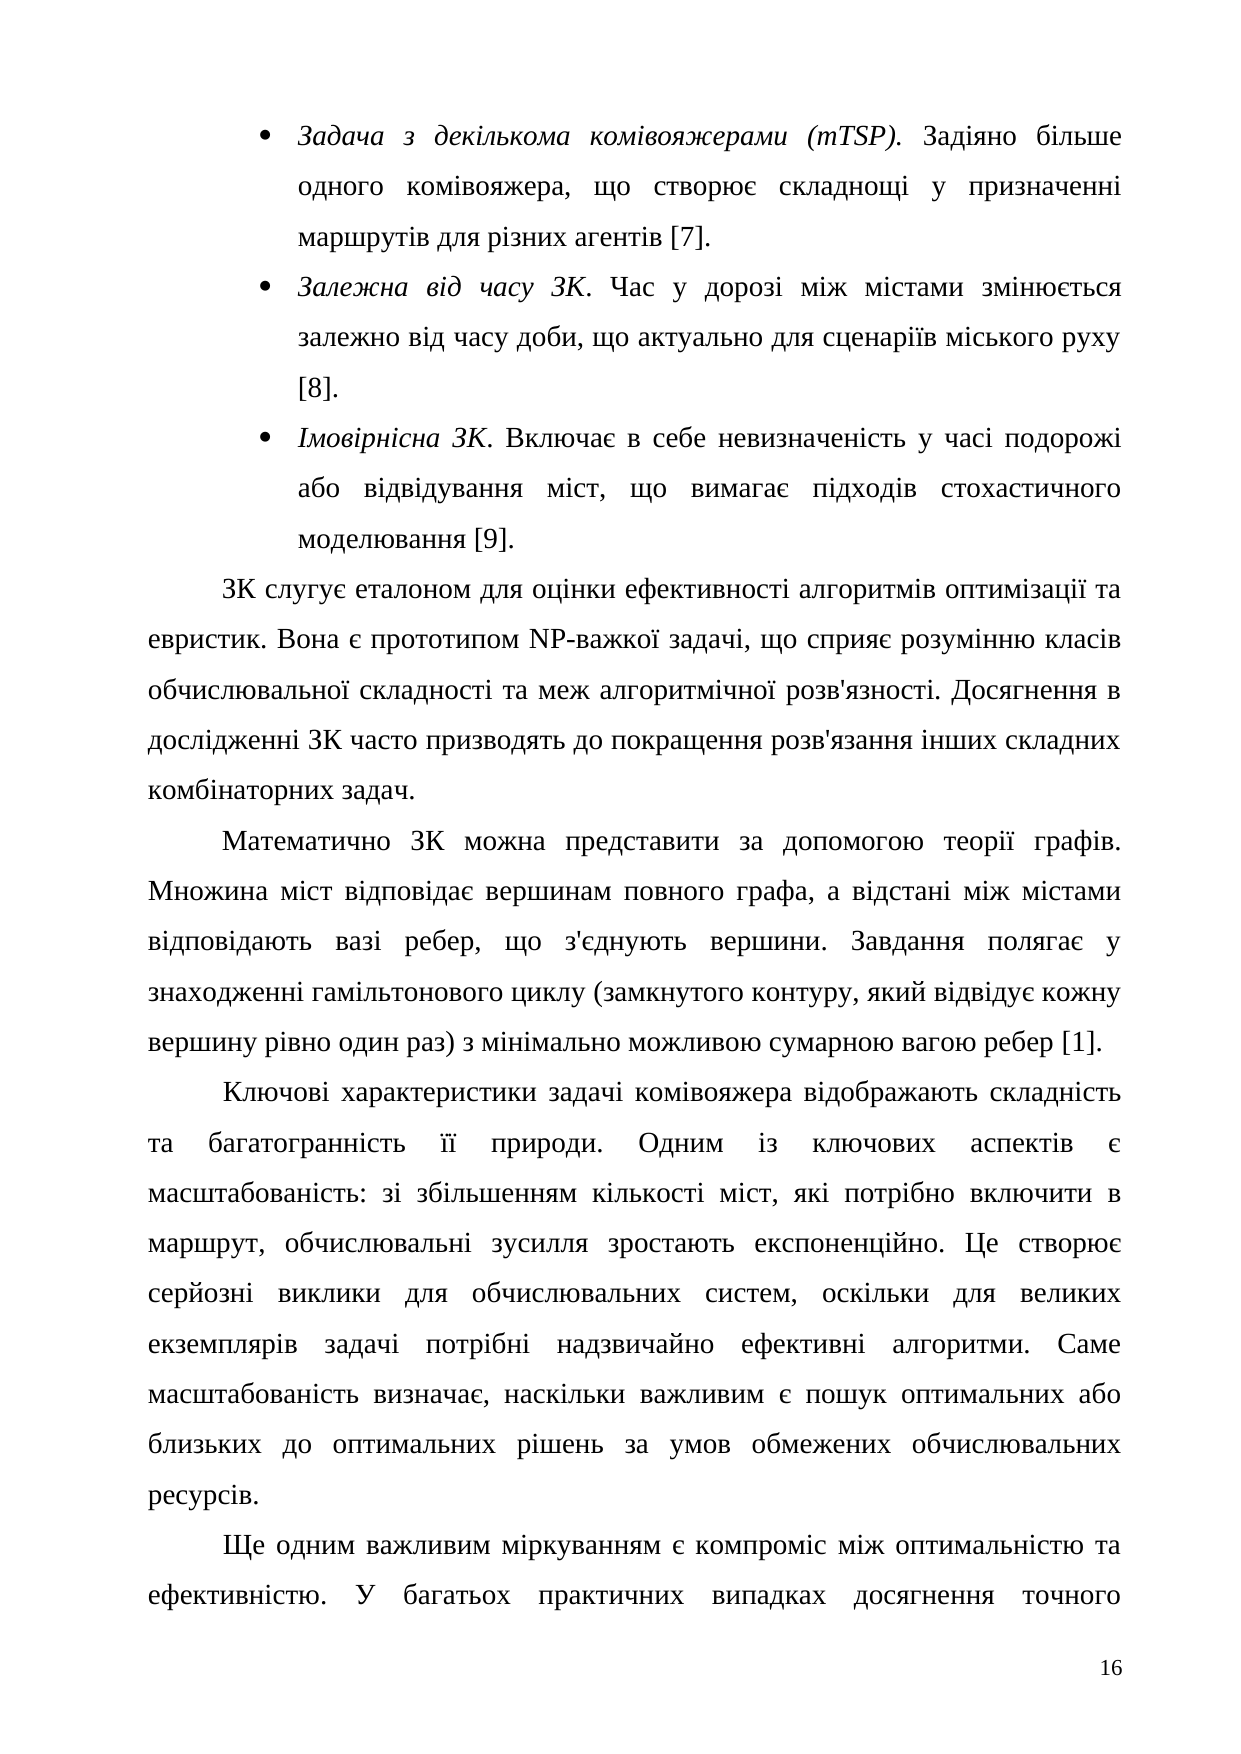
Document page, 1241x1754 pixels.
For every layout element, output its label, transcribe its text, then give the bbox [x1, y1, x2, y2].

list Задача з декількома комівояжерами (mTSP). Задіяно більше одного комівояжера, що створює складнощі у призначенні маршрутів для різних агентів [7]. [260, 118, 1122, 252]
list Імовірнісна ЗК. Включає в себе невизначеність у часі подорожі або відвідування міст, що вимагає підходів стохастичного моделювання [9]. [260, 420, 1122, 554]
text Математично ЗК можна представити за допомогою теорії графів. Множина міст відповідає вершинам повного графа, а відстані між містами відповідають вазі ребер, що з'єднують вершини. Завдання полягає у знаходженні гамільтонового циклу (замкнутого контуру, який відвідує кожну вершину рівно один раз) з мінімально можливою сумарною вагою ребер [1]. [148, 823, 1122, 1058]
text ЗК слугує еталоном для оцінки ефективності алгоритмів оптимізації та евристик. Вона є прототипом NP-важкої задачі, що сприяє розумінню класів обчислювальної складності та меж алгоритмічної розв'язності. Досягнення в дослідженні ЗК часто призводять до покращення розв'язання інших складних комбінаторних задач. [148, 571, 1122, 806]
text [148, 1527, 1122, 1611]
list Залежна від часу ЗК. Час у дорозі між містами змінюється залежно від часу доби, що актуально для сценаріїв міського руху [8]. [260, 269, 1122, 403]
text Ключові характеристики задачі комівояжера відображають складність та багатогранність її природи. Одним із ключових аспектів є масштабованість: зі збільшенням кількості міст, які потрібно включити в маршрут, обчислювальні зусилля зростають експоненційно. Це створює серйозні виклики для обчислювальних систем, оскільки для великих екземплярів задачі потрібні надзвичайно ефективні алгоритми. Саме масштабованість визначає, наскільки важливим є пошук оптимальних або близьких до оптимальних рішень за умов обмежених обчислювальних ресурсів. [148, 1074, 1122, 1510]
